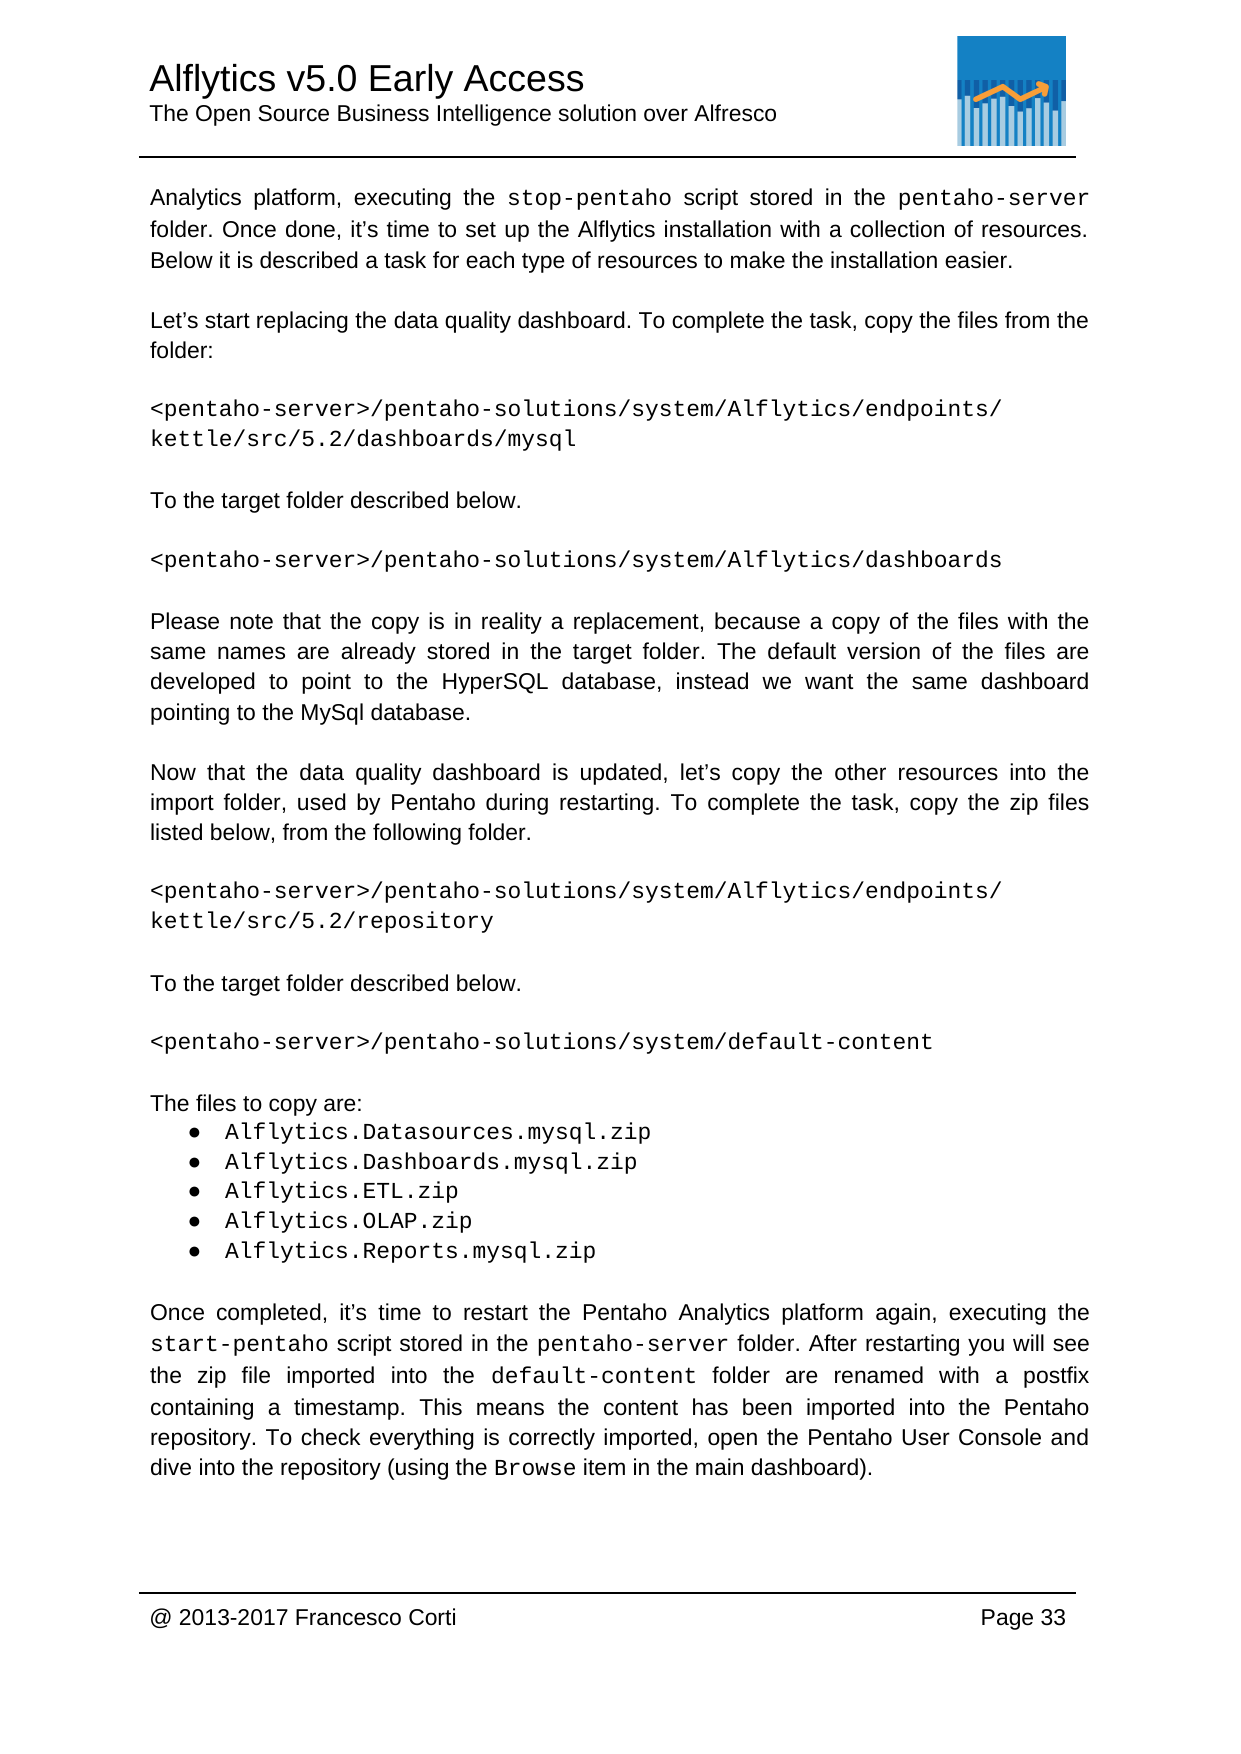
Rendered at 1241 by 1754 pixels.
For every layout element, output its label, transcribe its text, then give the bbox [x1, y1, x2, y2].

text Let’s start replacing the data quality dashboard. To complete the task, copy the files from the folder: [150, 307, 1090, 364]
list Alflytics.ETL.zip [187, 1180, 1090, 1206]
text Now that the data quality dashboard is updated, let’s copy the other resources into the import folder, used by Pentaho during restarting. To complete the task, copy the zip files listed below, from the following folder. [150, 759, 1090, 846]
text To the target folder described below. [150, 487, 1090, 514]
text <pentaho-server>/pentaho-solutions/system/Alflytics/endpoints/kettle/src/5.2/dashboards/mysql [150, 398, 1090, 453]
text Once completed, it’s time to restart the Pentaho Analytics platform again, executing the start-pentaho script stored in the pentaho-server folder. After restarting you will see the zip file imported into the default-content folder are renamed with a postfix containing a timestamp. This means the content has been imported into the Pentaho repository. To check everything is correctly imported, open the Pentaho User Console and dive into the repository (using the Browse item in the main dashboard). [150, 1299, 1090, 1483]
list Alflytics.Reports.mysql.zip [187, 1239, 1090, 1265]
text <pentaho-server>/pentaho-solutions/system/Alflytics/dashboards [150, 548, 1090, 574]
picture [957, 36, 1066, 146]
text <pentaho-server>/pentaho-solutions/system/default-content [150, 1030, 1090, 1056]
text Please note that the copy is in reality a replacement, because a copy of the files with the same names are already stored in the target folder. The default version of the files are developed to point to the HyperSQL database, instead we want the same dashboard pointing to the MySql database. [150, 608, 1090, 725]
list Alflytics.OLAP.zip [187, 1209, 1090, 1236]
list Alflytics.Dashboards.mysql.zip [187, 1150, 1090, 1176]
text The files to copy are: [150, 1090, 1090, 1116]
text To the target folder described below. [150, 969, 1090, 996]
text <pentaho-server>/pentaho-solutions/system/Alflytics/endpoints/kettle/src/5.2/repository [150, 880, 1090, 936]
list Alflytics.Datasources.mysql.zip [187, 1120, 1090, 1146]
